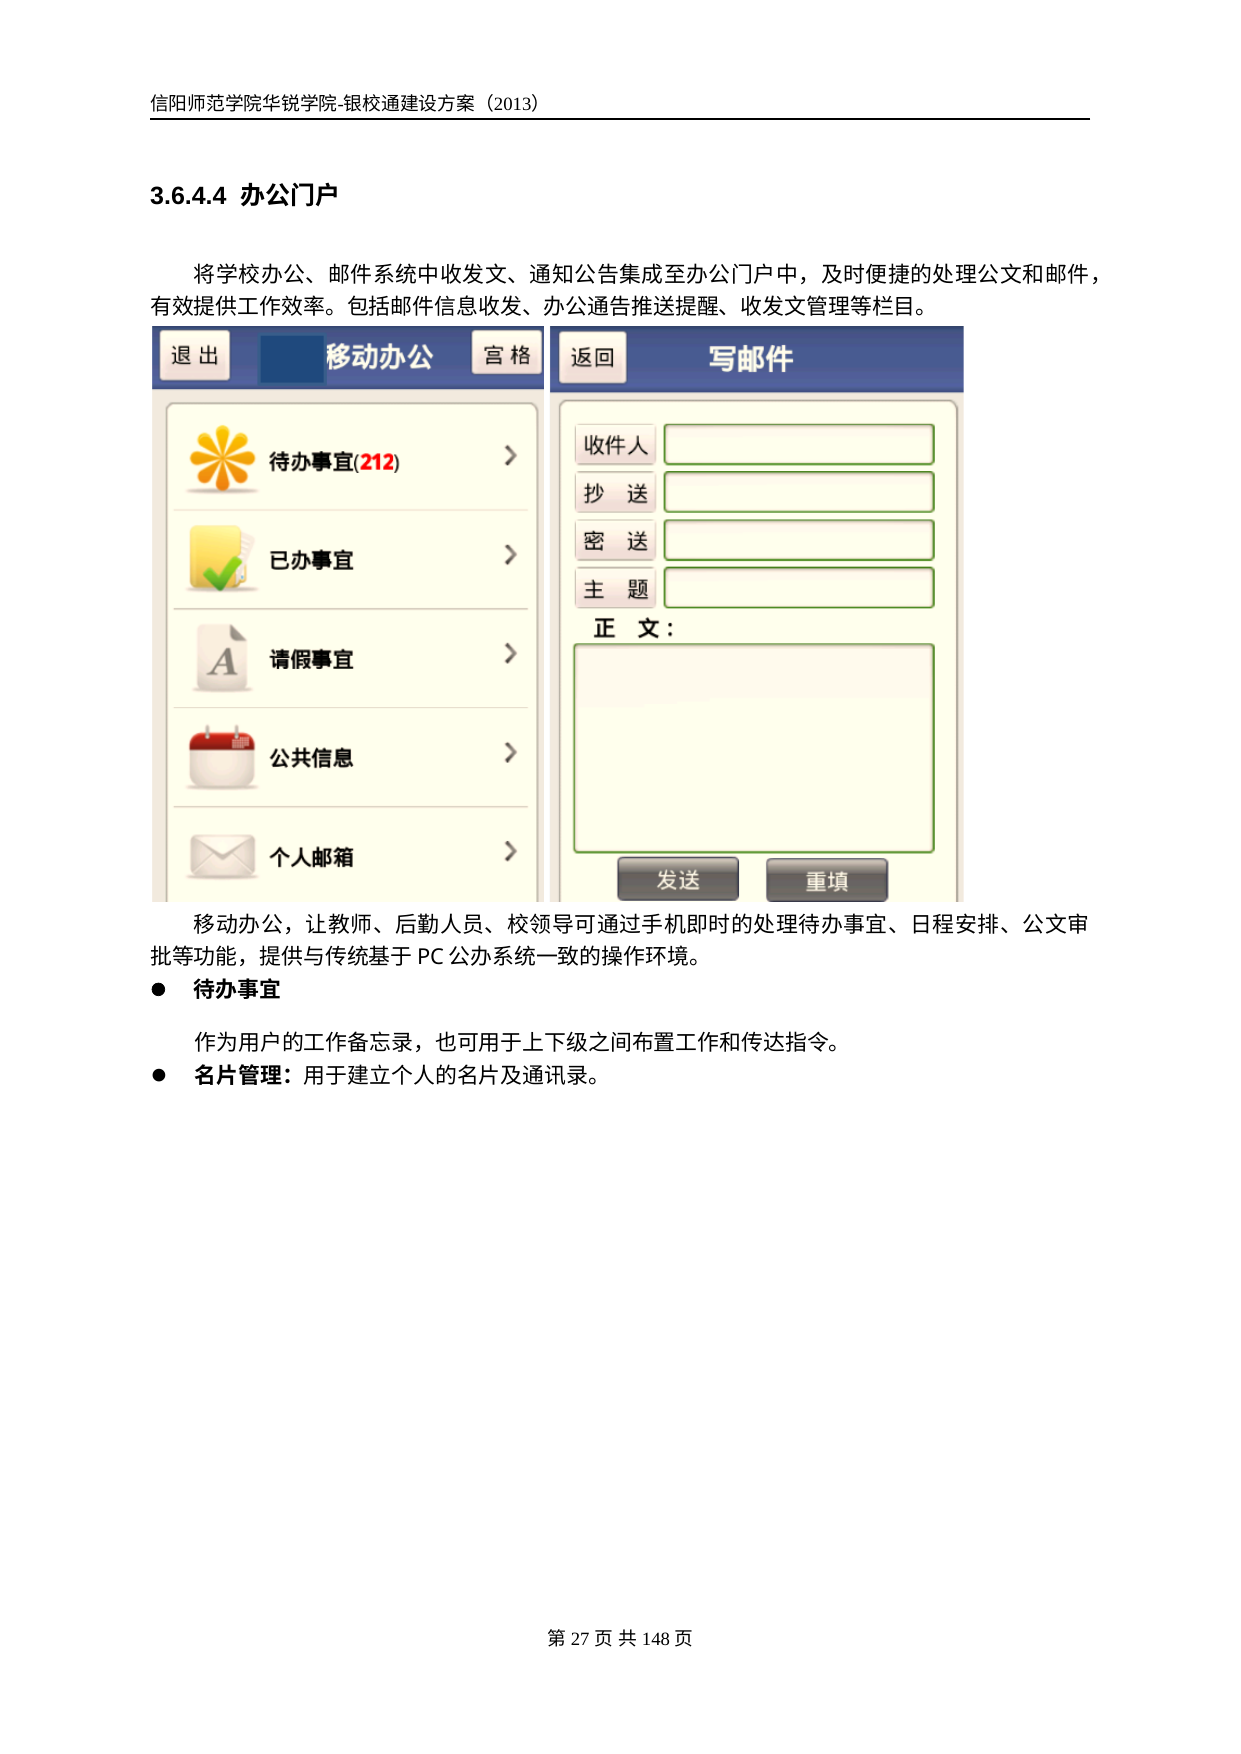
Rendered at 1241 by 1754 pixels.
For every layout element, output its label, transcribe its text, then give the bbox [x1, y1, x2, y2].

picture [150, 326, 544, 902]
list 待办事宜 [150, 971, 1090, 1004]
subtitle 办公门户 [150, 162, 1090, 227]
text 将学校办公、邮件系统中收发文、通知公告集成至办公门户中，及时便捷的处理公文和邮件，有效提供工作效率。包括邮件信息收发、办公通告推送提醒、收发文管理等栏目。 [150, 256, 1090, 321]
text 作为用户的工作备忘录，也可用于上下级之间布置工作和传达指令。 [150, 1025, 1090, 1057]
text 移动办公，让教师、后勤人员、校领导可通过手机即时的处理待办事宜、日程安排、公文审批等功能，提供与传统基于PC公办系统一致的操作环境。 [150, 906, 1090, 971]
picture [549, 326, 964, 902]
list 名片管理：用于建立个人的名片及通讯录。 [151, 1057, 1090, 1090]
